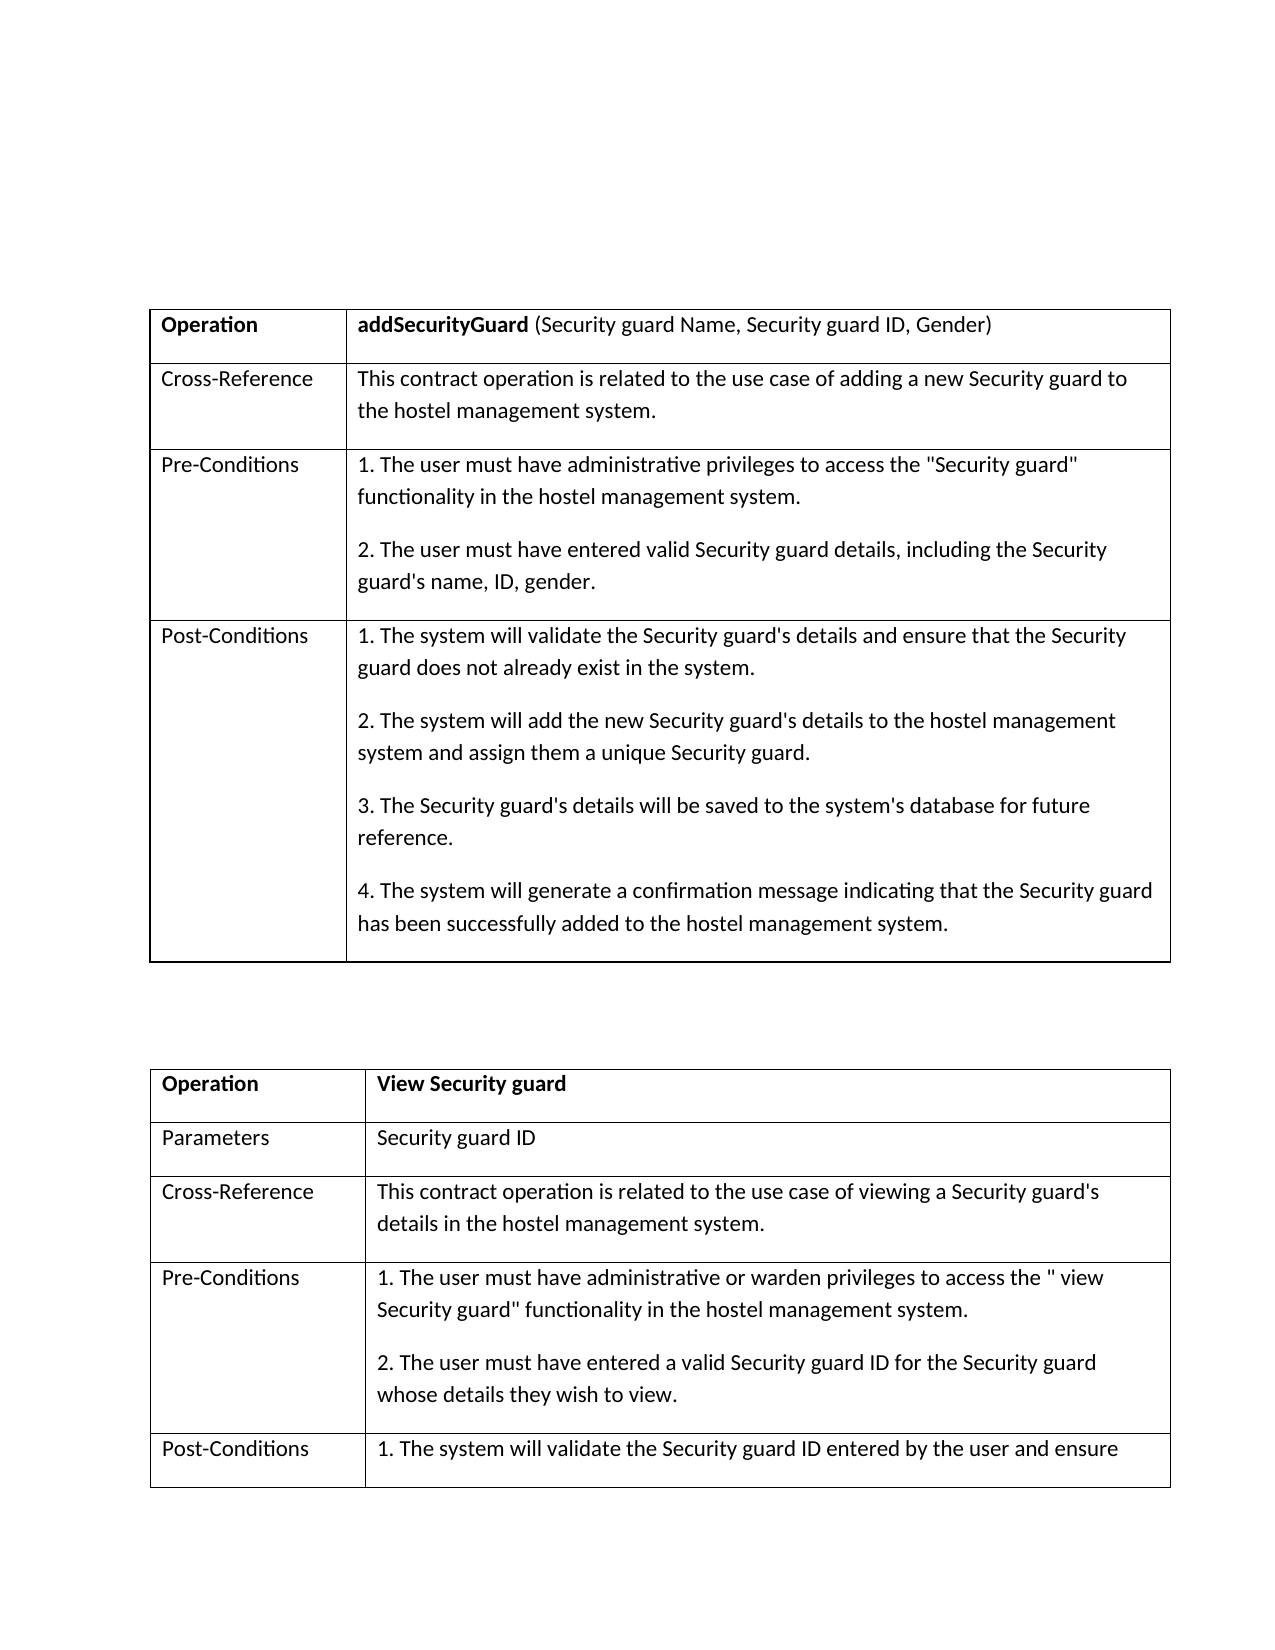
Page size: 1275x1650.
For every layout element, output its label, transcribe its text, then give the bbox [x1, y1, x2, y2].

table_cell 1. The system will validate the Security guard's details and ensure that the Security guard does not already exist in the system. 2. The system will add the new Security guard's details to the hostel management system and assign them a unique Security guard. 3. The Security guard's details will be saved to the system's database for future reference. 4. The system will generate a confirmation message indicating that the Security guard has been successfully added to the hostel management system. [347, 621, 1170, 961]
table_cell 1. The user must have administrative or warden privileges to access the " view Security guard" functionality in the hostel management system. 2. The user must have entered a valid Security guard ID for the Security guard whose details they wish to view. [366, 1263, 1170, 1433]
table_cell Parameters [151, 1123, 365, 1176]
table_cell This contract operation is related to the use case of viewing a Security guard's details in the hostel management system. [366, 1177, 1170, 1262]
table_cell Pre-Conditions [151, 450, 346, 620]
table_cell Post-Conditions [151, 1434, 365, 1487]
table_cell Cross-Reference [151, 364, 346, 449]
table_header View Security guard [366, 1070, 1170, 1122]
table_cell 1. The user must have administrative privileges to access the "Security guard" functionality in the hostel management system. 2. The user must have entered valid Security guard details, including the Security guard's name, ID, gender. [347, 450, 1170, 620]
table_cell Post-Conditions [151, 621, 346, 961]
table_header Operation [151, 310, 346, 363]
table_cell This contract operation is related to the use case of adding a new Security guard to the hostel management system. [347, 364, 1170, 449]
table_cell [366, 1434, 1170, 1487]
table_header Operation [151, 1070, 365, 1122]
table_cell Pre-Conditions [151, 1263, 365, 1433]
table_cell Security guard ID [366, 1123, 1170, 1176]
table_cell Cross-Reference [151, 1177, 365, 1262]
table_header addSecurityGuard (Security guard Name, Security guard ID, Gender) [347, 310, 1170, 363]
